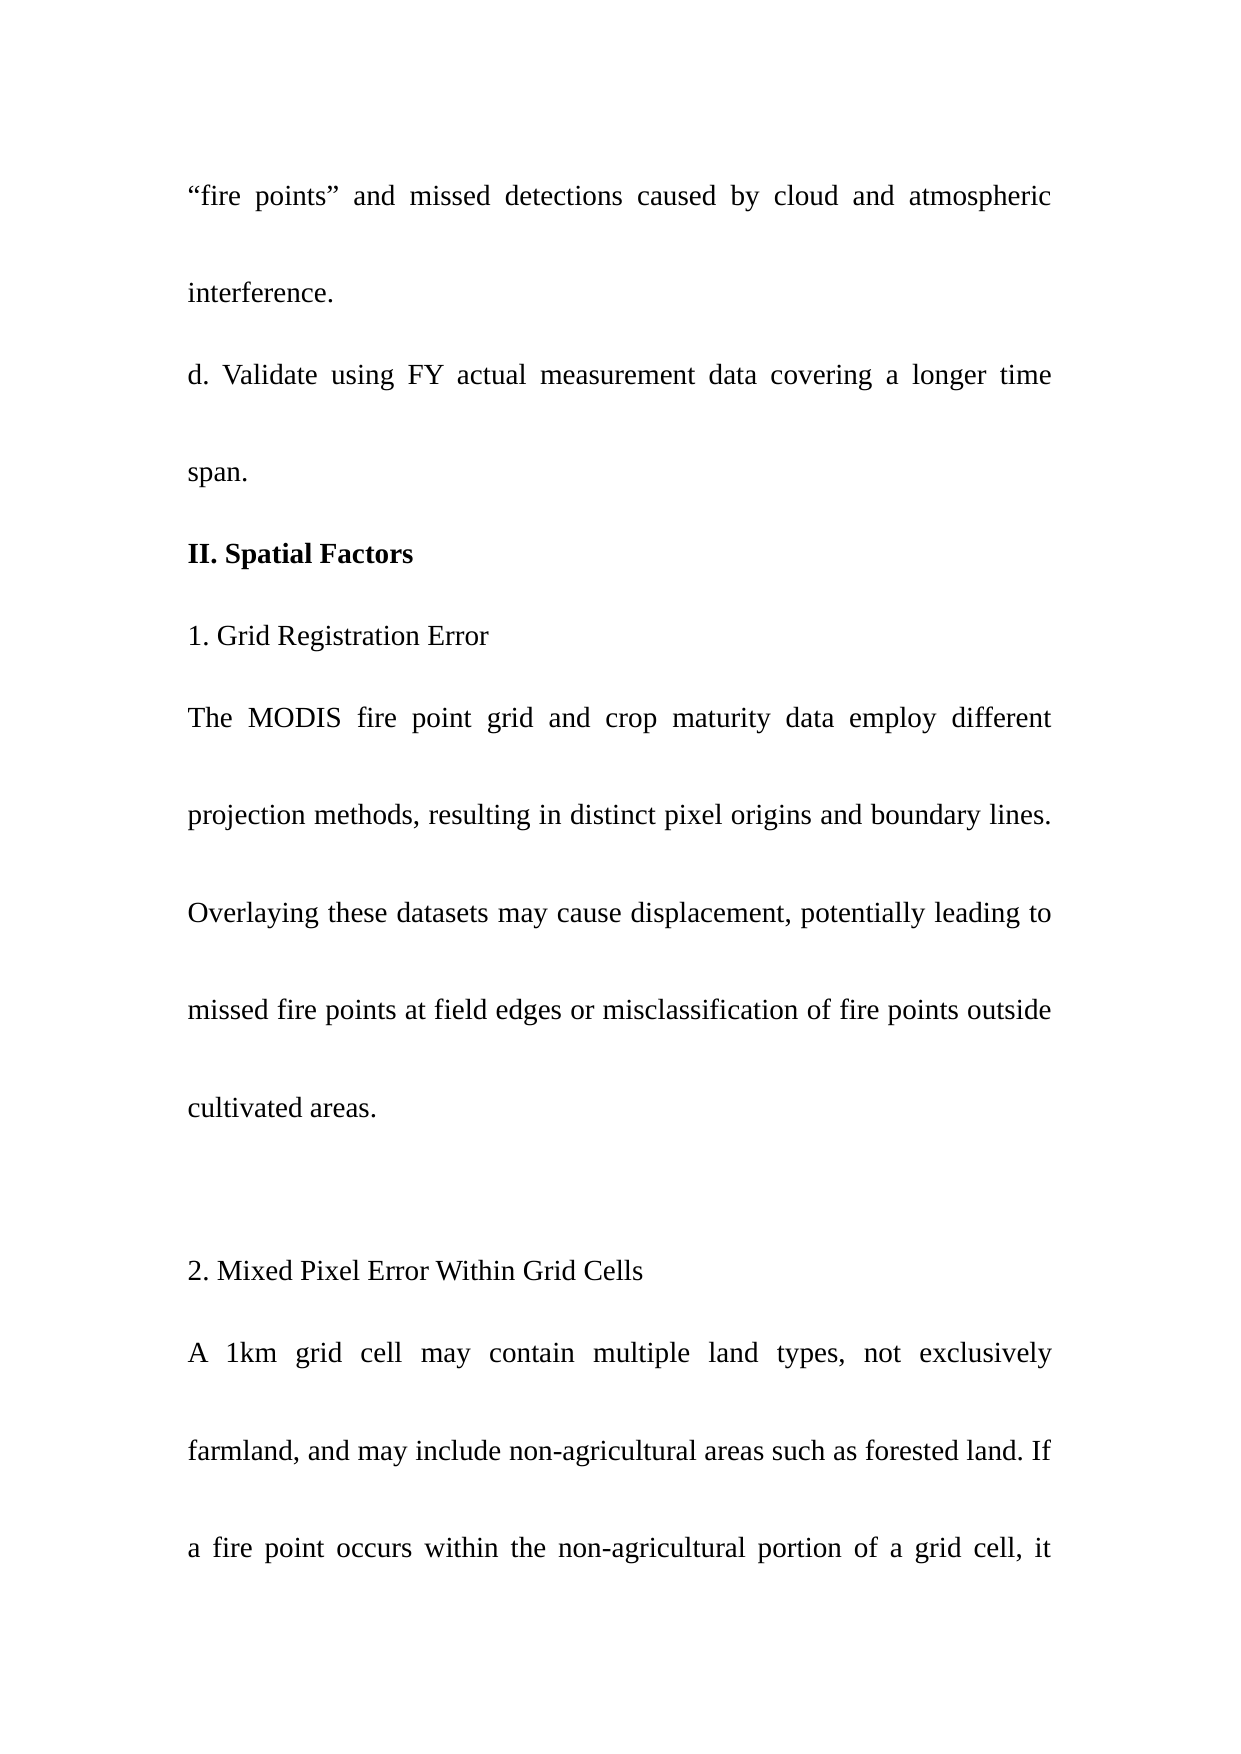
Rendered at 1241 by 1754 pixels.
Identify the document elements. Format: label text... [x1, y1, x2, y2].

text The MODIS fire point grid and crop maturity data employ different projection methods, resulting in distinct pixel origins and boundary lines. Overlaying these datasets may cause displacement, potentially leading to missed fire points at field edges or misclassification of fire points outside cultivated areas. [187, 684, 1053, 1139]
text 1. Grid Registration Error [187, 602, 1053, 667]
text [187, 162, 1053, 324]
text 2. Mixed Pixel Error Within Grid Cells [187, 1238, 1053, 1303]
text II. Spatial Factors [187, 521, 1053, 586]
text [187, 1319, 1053, 1579]
text d. Validate using FY actual measurement data covering a longer time span. [187, 341, 1053, 504]
